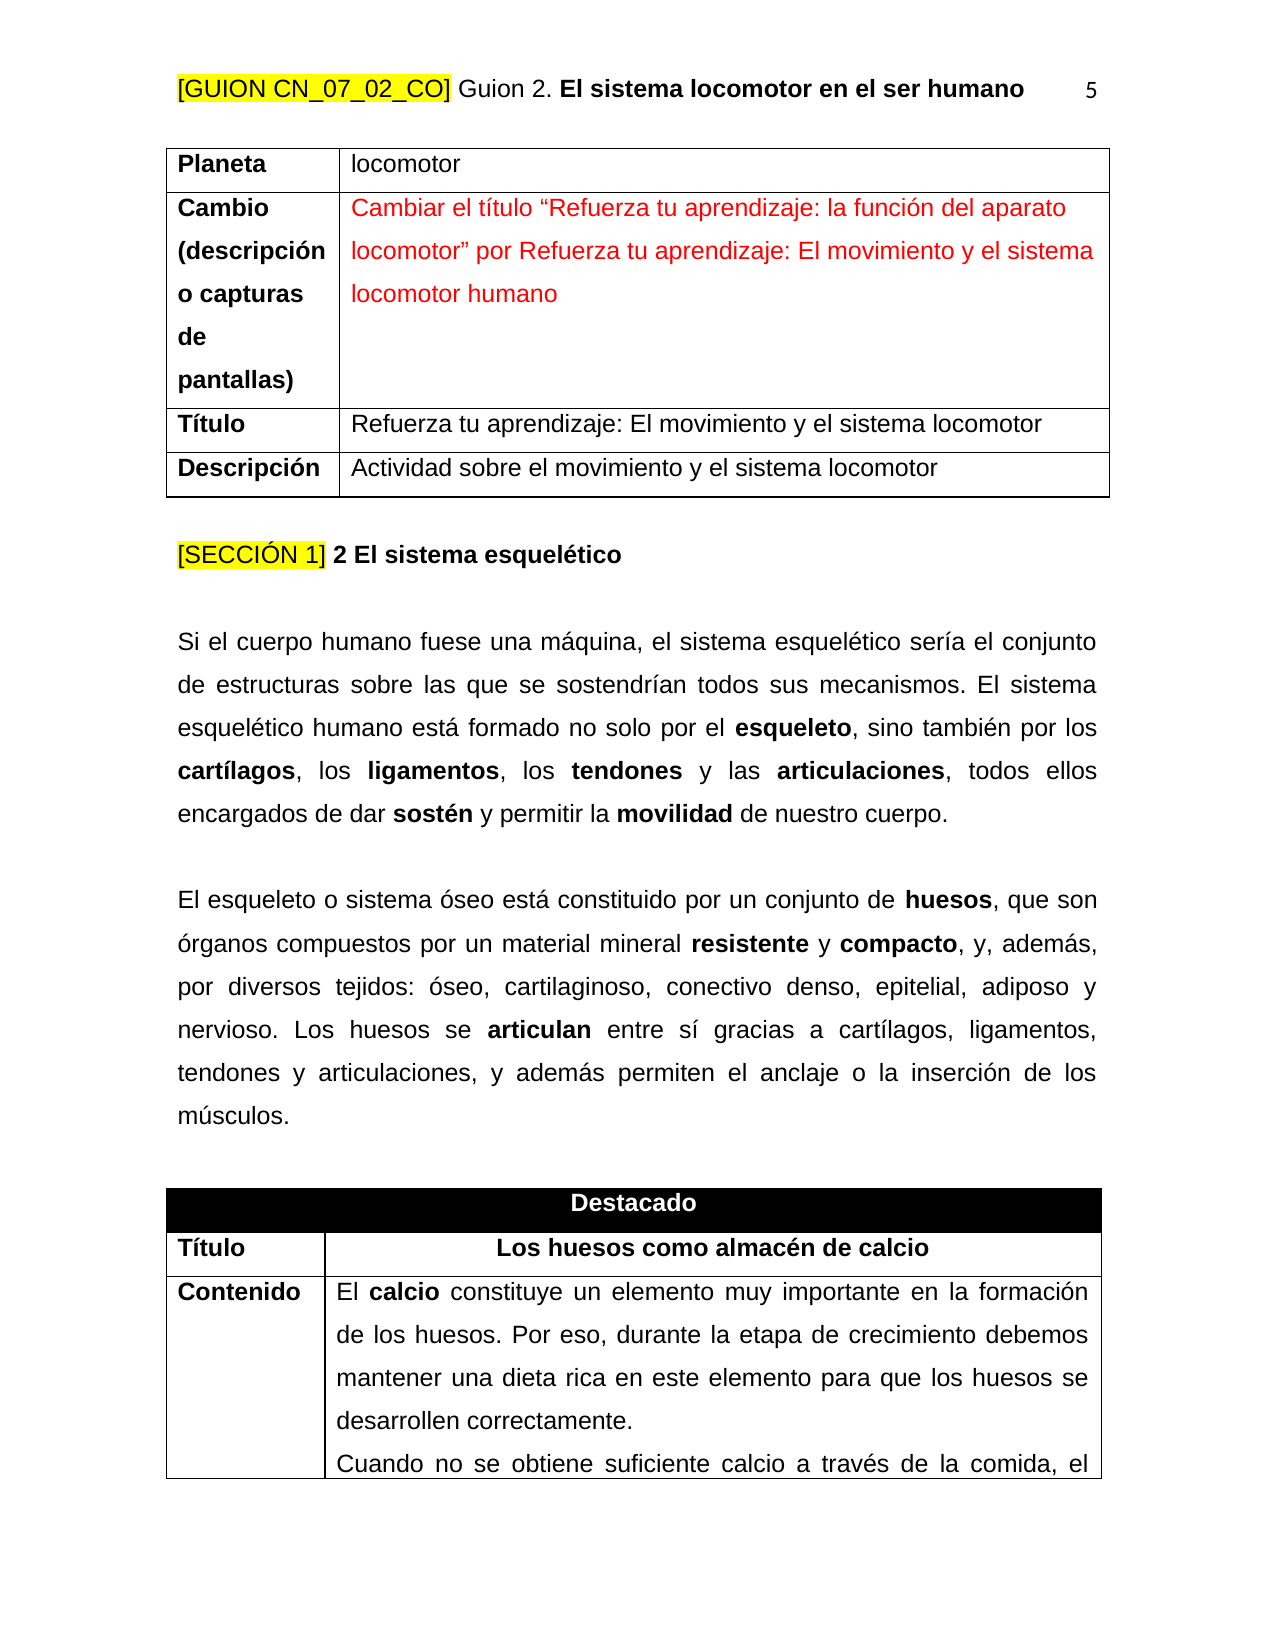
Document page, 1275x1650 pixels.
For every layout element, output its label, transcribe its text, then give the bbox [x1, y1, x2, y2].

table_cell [340, 149, 1109, 192]
table_header Destacado [167, 1189, 1101, 1231]
table_cell Refuerza tu aprendizaje: El movimiento y el sistema locomotor [340, 409, 1109, 452]
table_cell Título [167, 409, 339, 452]
table_cell Cambio (descripción o capturas de pantallas) [167, 193, 339, 408]
table_cell Título [167, 1233, 324, 1276]
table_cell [326, 1277, 1101, 1478]
text El esqueleto o sistema óseo está constituido por un conjunto de huesos, que son órganos compuestos por un material mineral resistente y compacto, y, además, por diversos tejidos: óseo, cartilaginoso, conectivo denso, epitelial, adiposo y nervioso. Los huesos se articulan entre sí gracias a cartílagos, ligamentos, tendones y articulaciones, y además permiten el anclaje o la inserción de los músculos. [177, 886, 1098, 1130]
text [SECCIÓN 1] 2 El sistema esquelético [326, 541, 1098, 569]
table_cell Los huesos como almacén de calcio [326, 1233, 1101, 1276]
table_cell Contenido [167, 1277, 324, 1478]
text Si el cuerpo humano fuese una máquina, el sistema esquelético sería el conjunto de estructuras sobre las que se sostendrían todos sus mecanismos. El sistema esquelético humano está formado no solo por el esqueleto, sino también por los cartílagos, los ligamentos, los tendones y las articulaciones, todos ellos encargados de dar sostén y permitir la movilidad de nuestro cuerpo. [177, 627, 1098, 828]
table_cell Descripción [167, 453, 339, 496]
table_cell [167, 149, 339, 192]
table_cell Cambiar el título “Refuerza tu aprendizaje: la función del aparato locomotor” por Refuerza tu aprendizaje: El movimiento y el sistema locomotor humano [340, 193, 1109, 408]
table_cell Actividad sobre el movimiento y el sistema locomotor [340, 453, 1109, 496]
